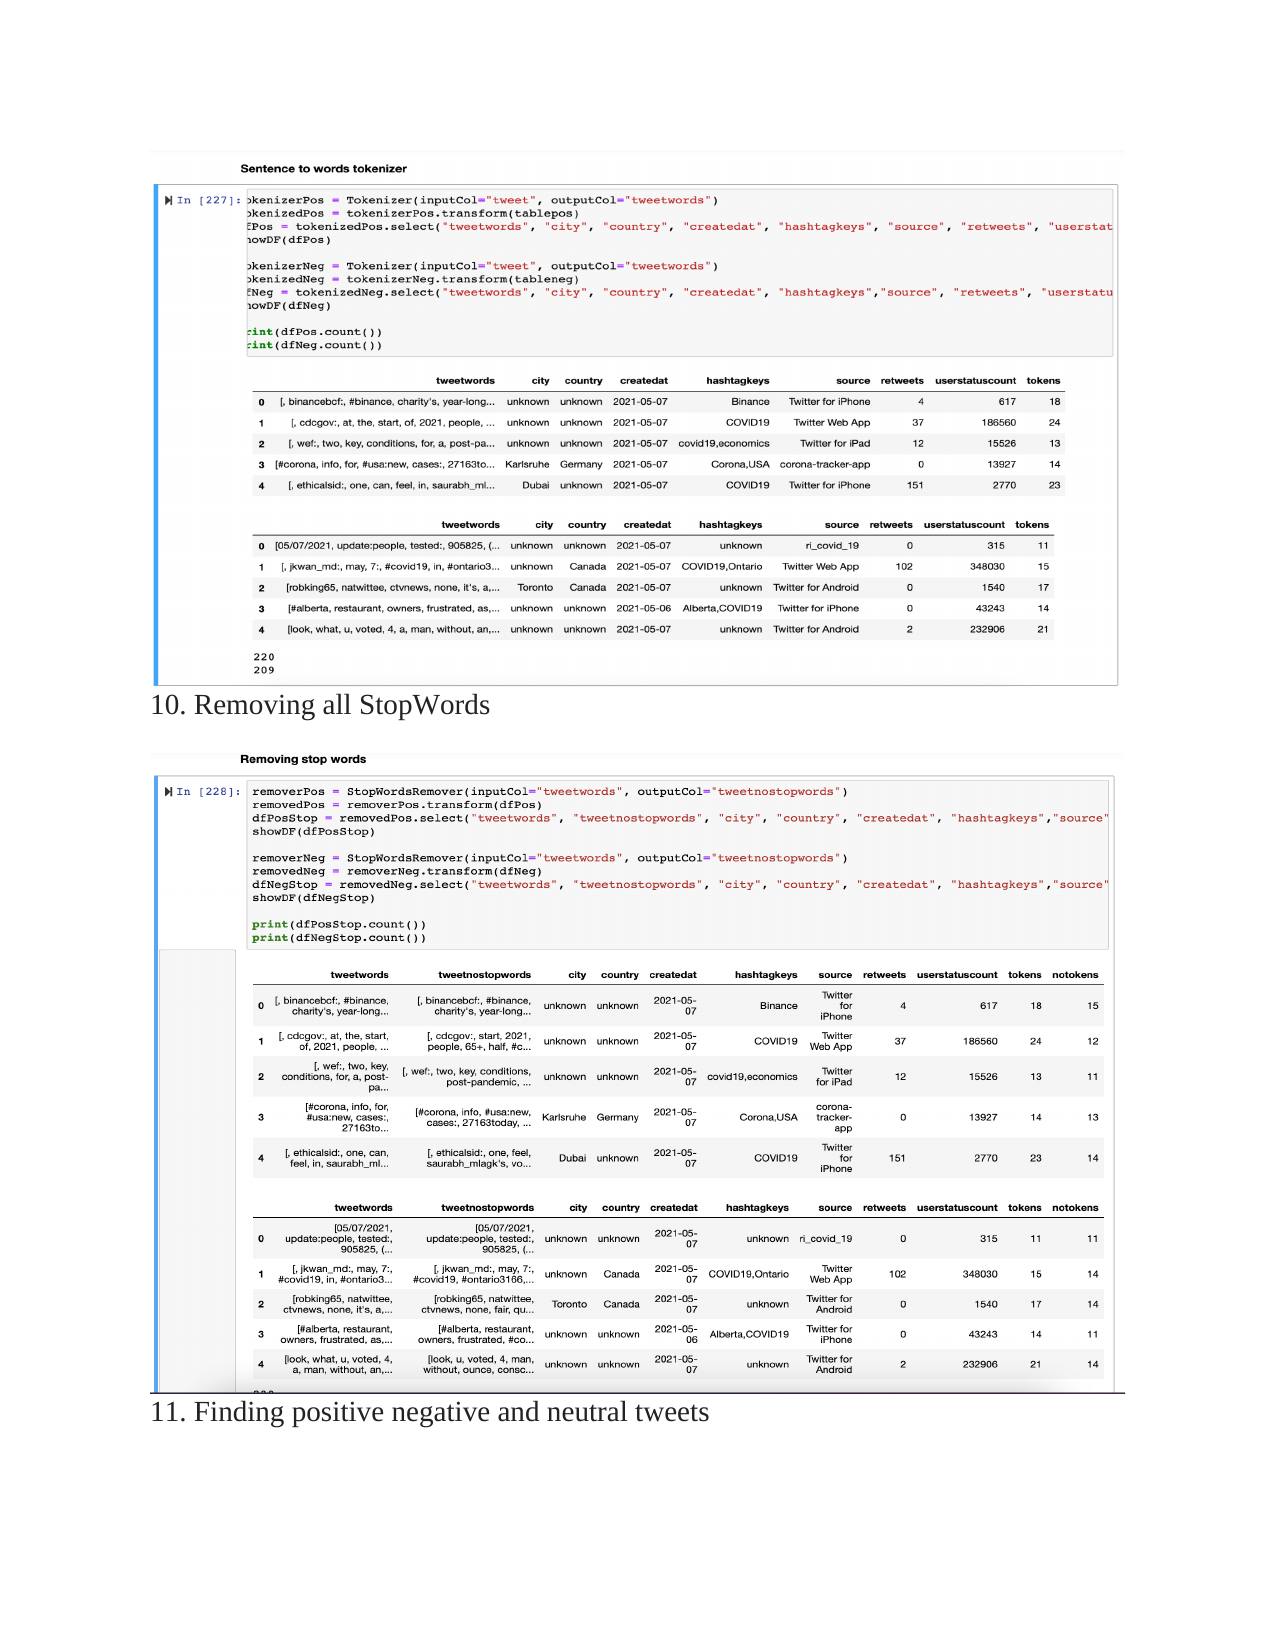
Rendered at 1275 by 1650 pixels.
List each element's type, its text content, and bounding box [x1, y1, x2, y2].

picture [150, 753, 1125, 1394]
picture [150, 150, 1125, 687]
text 10. Removing all StopWords [150, 687, 1125, 720]
text 11. Finding positive negative and neutral tweets [150, 1394, 1125, 1427]
